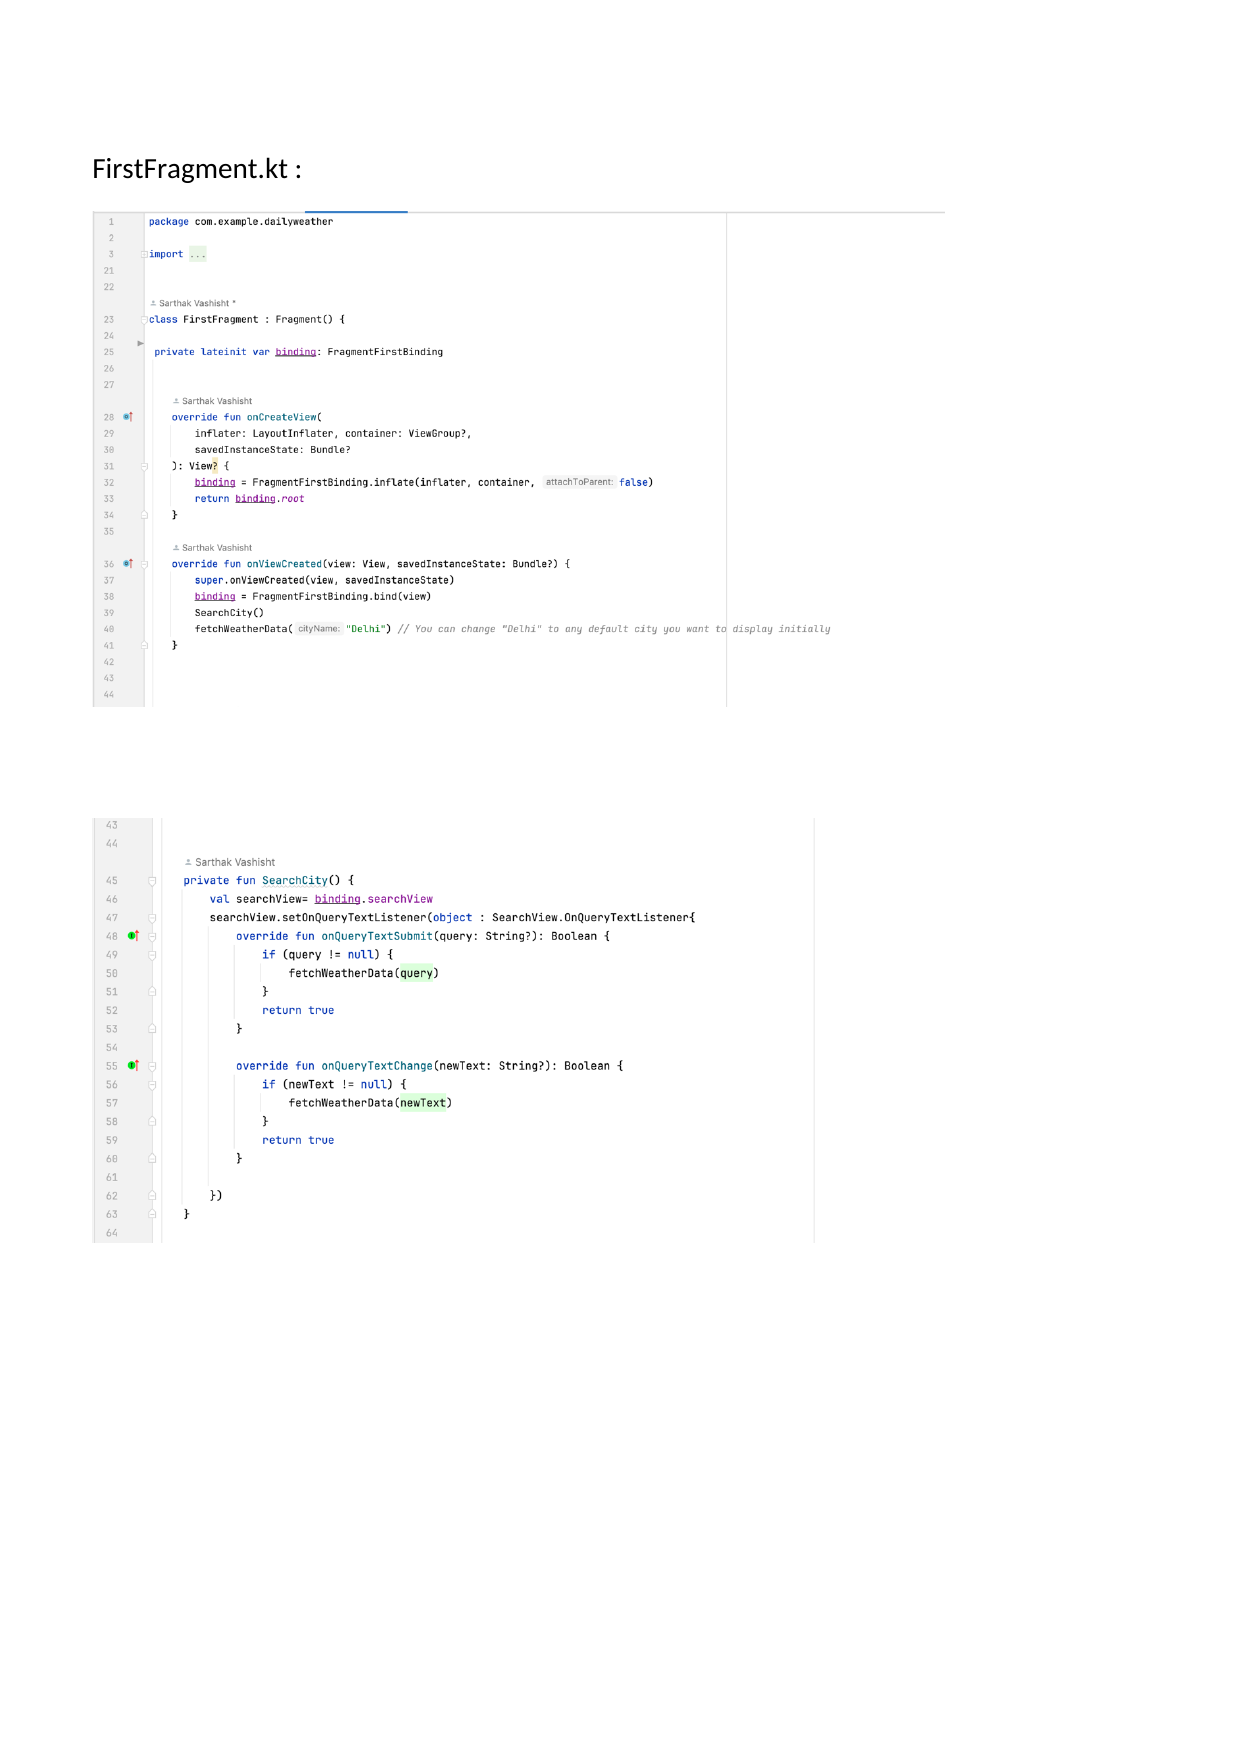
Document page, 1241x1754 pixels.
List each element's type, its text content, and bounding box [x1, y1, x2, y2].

text FirstFragment.kt : [92, 150, 1111, 186]
picture [92, 818, 944, 1243]
picture [92, 211, 945, 707]
